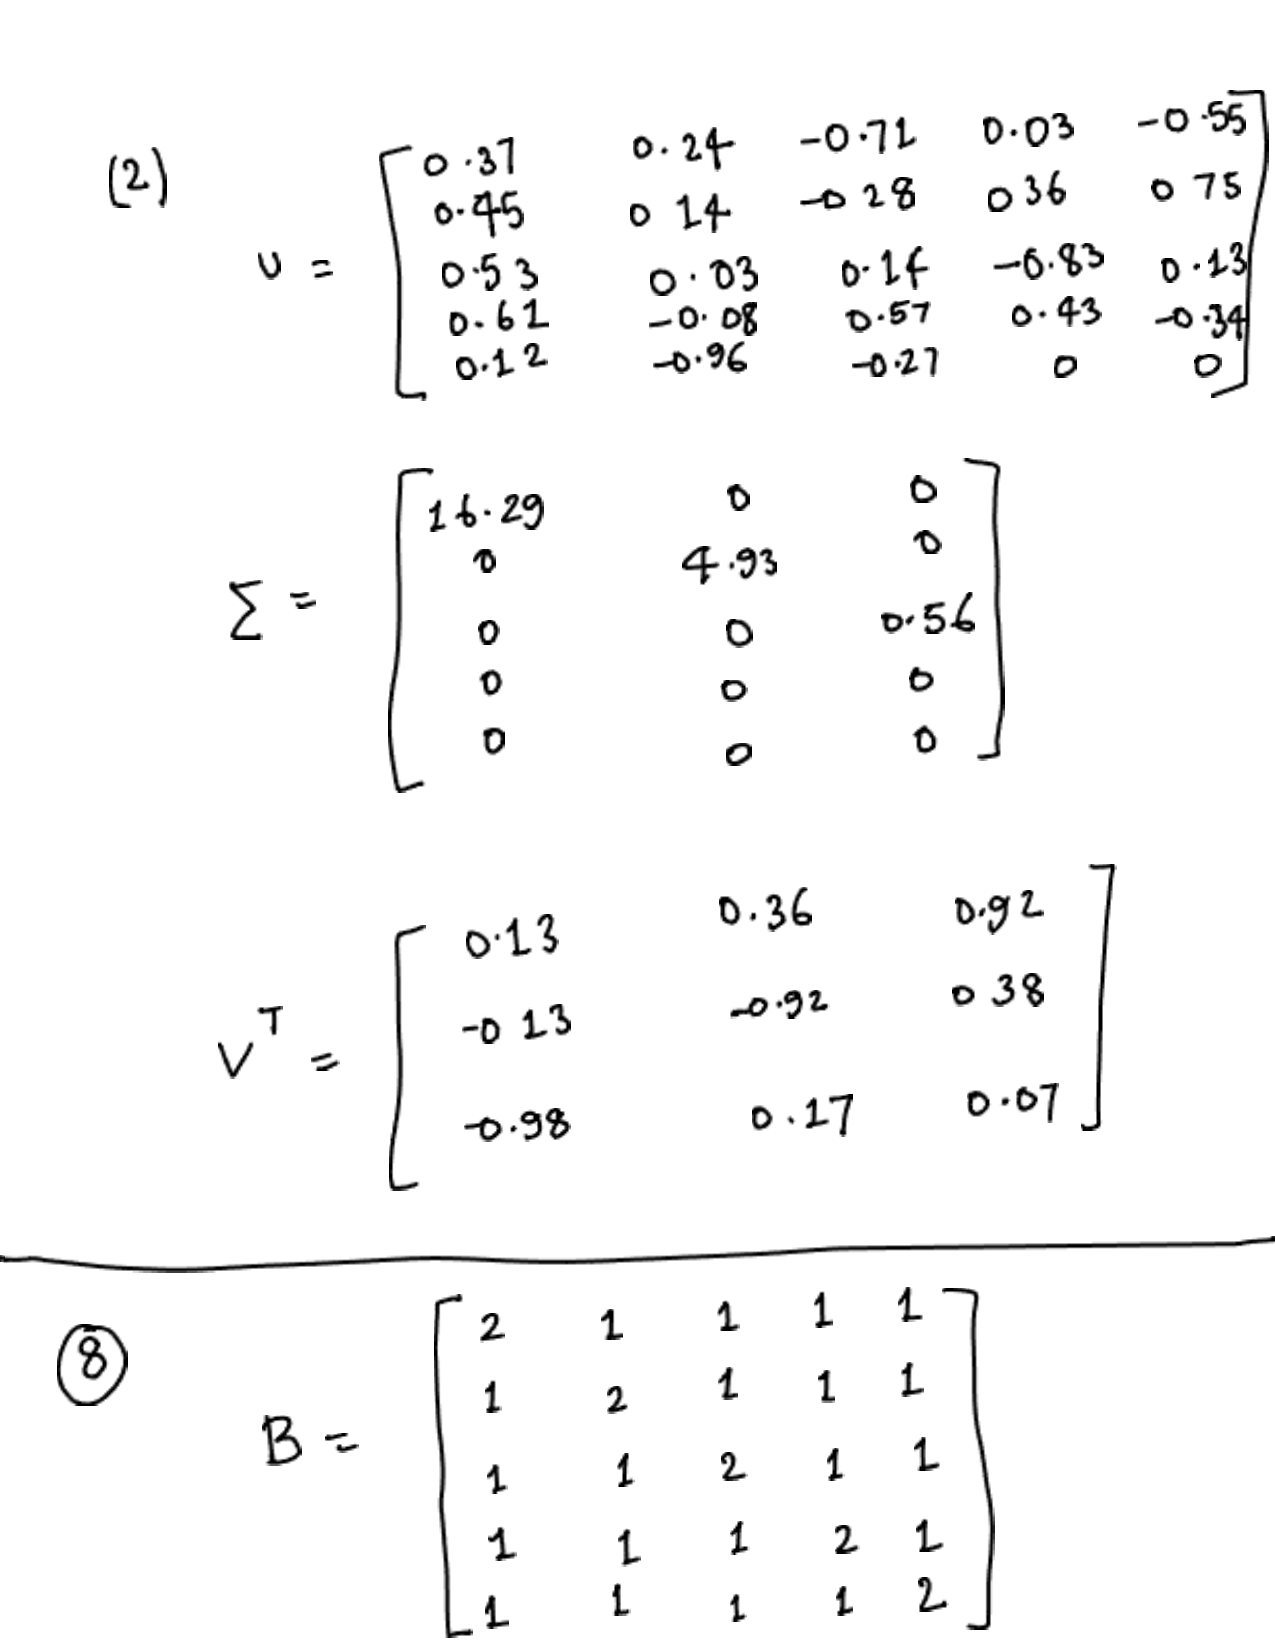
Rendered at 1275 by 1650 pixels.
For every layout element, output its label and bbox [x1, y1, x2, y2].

picture [1081, 864, 1117, 1131]
picture [311, 1052, 340, 1071]
picture [464, 1108, 571, 1142]
picture [485, 1594, 509, 1629]
picture [1138, 90, 1269, 398]
picture [480, 1313, 505, 1343]
picture [717, 1300, 740, 1331]
picture [800, 177, 915, 211]
picture [601, 1309, 623, 1340]
picture [611, 1583, 631, 1616]
picture [311, 260, 333, 280]
picture [845, 300, 931, 333]
picture [0, 1236, 1275, 1273]
picture [852, 347, 939, 377]
picture [485, 1380, 502, 1413]
picture [388, 468, 544, 793]
picture [57, 1324, 128, 1406]
picture [730, 1593, 747, 1622]
picture [325, 1433, 359, 1453]
picture [630, 192, 733, 233]
picture [650, 256, 758, 296]
picture [607, 1386, 630, 1414]
picture [258, 251, 281, 280]
picture [434, 1294, 473, 1638]
picture [1012, 296, 1102, 327]
picture [682, 546, 777, 587]
picture [898, 1287, 925, 1322]
picture [836, 1586, 853, 1616]
picture [487, 1463, 508, 1494]
picture [818, 1370, 835, 1403]
picture [814, 1291, 833, 1328]
picture [653, 341, 747, 374]
picture [993, 243, 1104, 280]
picture [727, 484, 750, 511]
picture [389, 925, 426, 1191]
picture [726, 743, 752, 766]
picture [799, 116, 917, 154]
picture [1161, 258, 1200, 283]
picture [842, 246, 930, 290]
picture [379, 137, 549, 401]
picture [952, 973, 1044, 1007]
picture [218, 1006, 283, 1079]
picture [726, 619, 753, 648]
picture [618, 1528, 641, 1567]
picture [967, 1083, 1059, 1123]
picture [290, 592, 316, 609]
picture [730, 1521, 750, 1555]
picture [649, 302, 757, 336]
picture [633, 127, 736, 172]
picture [1054, 355, 1077, 378]
picture [488, 1526, 517, 1561]
picture [881, 458, 1005, 761]
picture [729, 990, 830, 1019]
picture [262, 1415, 302, 1466]
picture [721, 1452, 748, 1481]
picture [720, 680, 748, 702]
picture [719, 887, 812, 932]
picture [466, 914, 559, 959]
picture [229, 580, 263, 640]
picture [827, 1448, 845, 1481]
picture [988, 169, 1066, 212]
picture [617, 1453, 635, 1487]
picture [718, 1367, 738, 1400]
picture [983, 113, 1074, 147]
picture [914, 1288, 995, 1630]
picture [462, 1004, 571, 1044]
picture [752, 1094, 853, 1137]
picture [835, 1525, 860, 1554]
picture [955, 890, 1044, 935]
picture [901, 1362, 924, 1397]
picture [109, 147, 167, 208]
